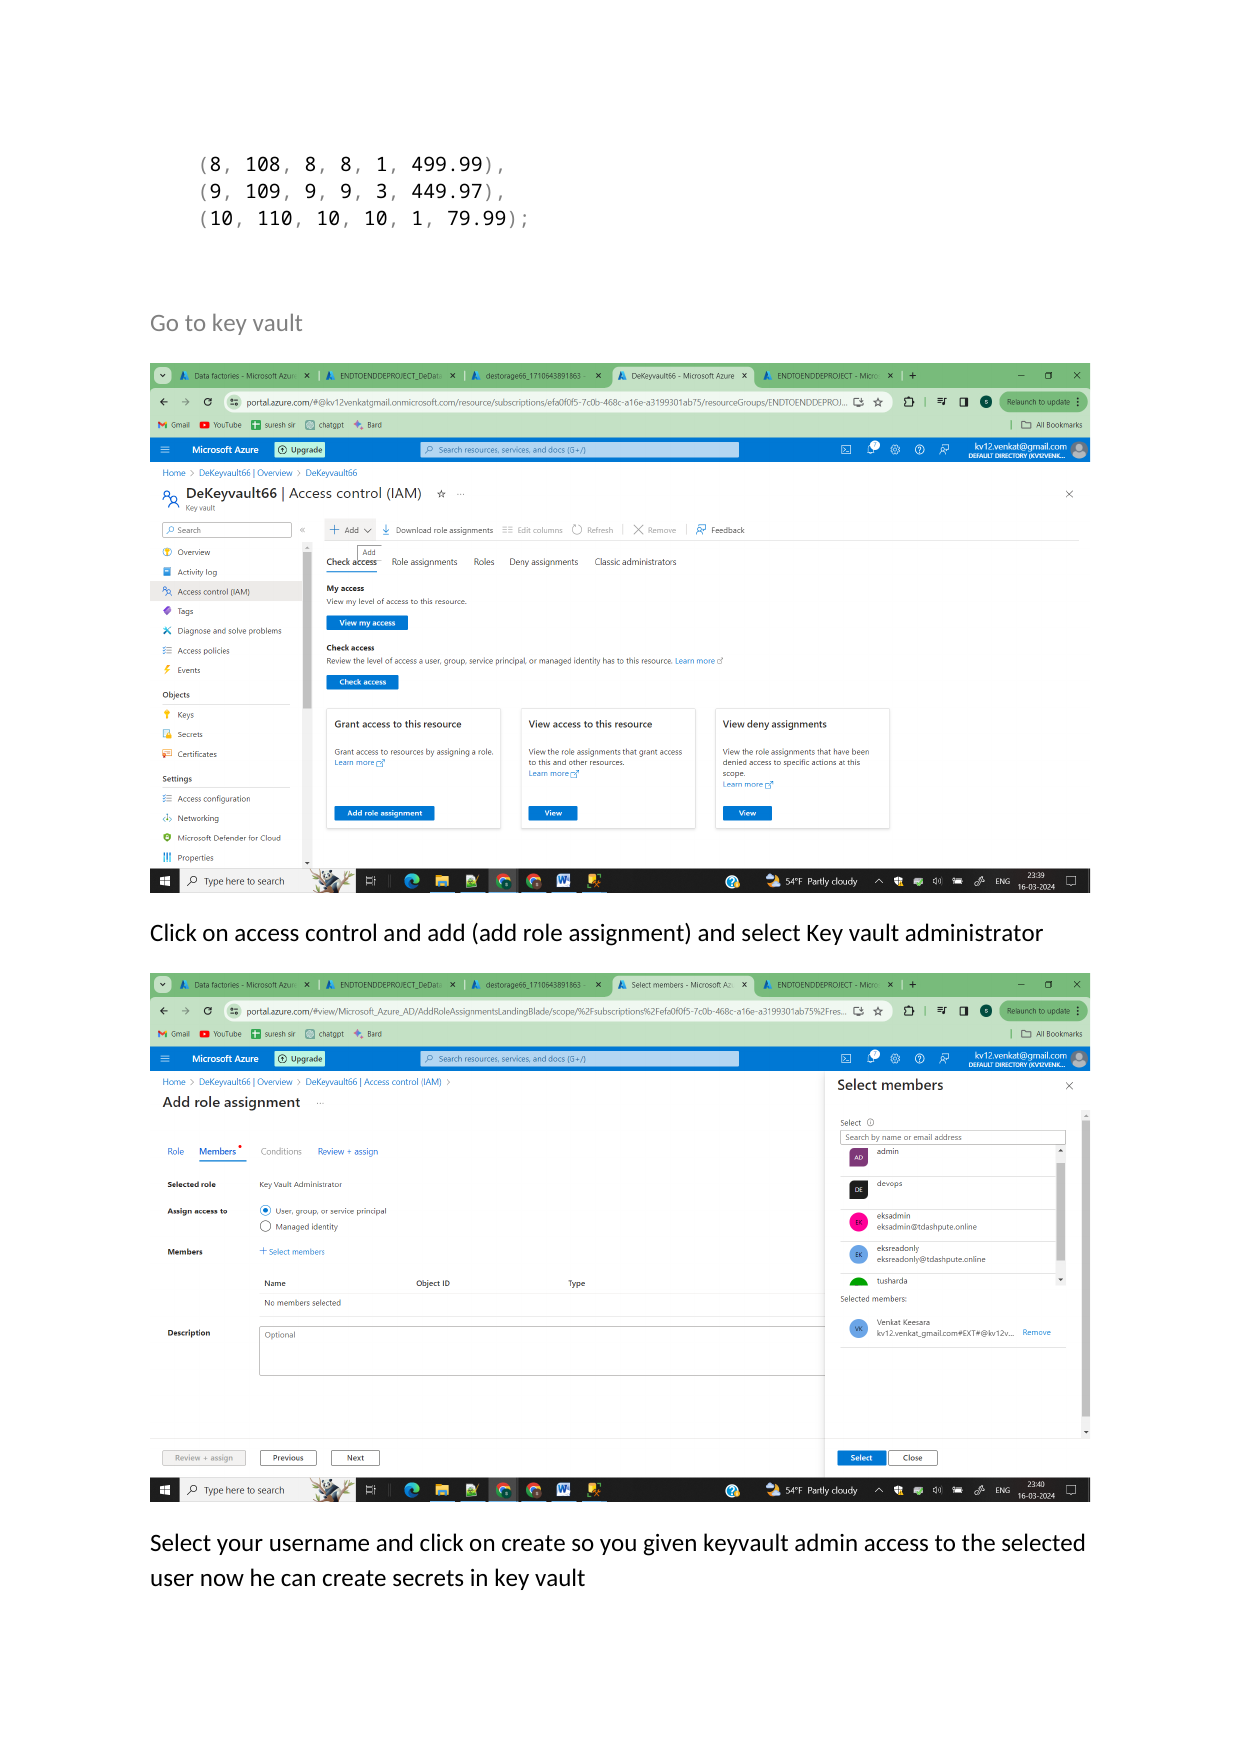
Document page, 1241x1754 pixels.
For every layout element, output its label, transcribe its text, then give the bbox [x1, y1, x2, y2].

text (8, 108, 8, 8, 1, 499.99), [150, 150, 1090, 177]
text Go to key vault [150, 307, 1090, 338]
picture [150, 363, 1091, 893]
picture [150, 973, 1091, 1502]
text (10, 110, 10, 10, 1, 79.99); [150, 204, 1090, 231]
text Select your username and click on create so you given keyvault admin access to the selected user now he can create secrets in key vault [150, 1527, 1090, 1592]
text (9, 109, 9, 9, 3, 449.97), [150, 177, 1090, 204]
text Click on access control and add (add role assignment) and select Key vault administrator [150, 917, 1090, 948]
